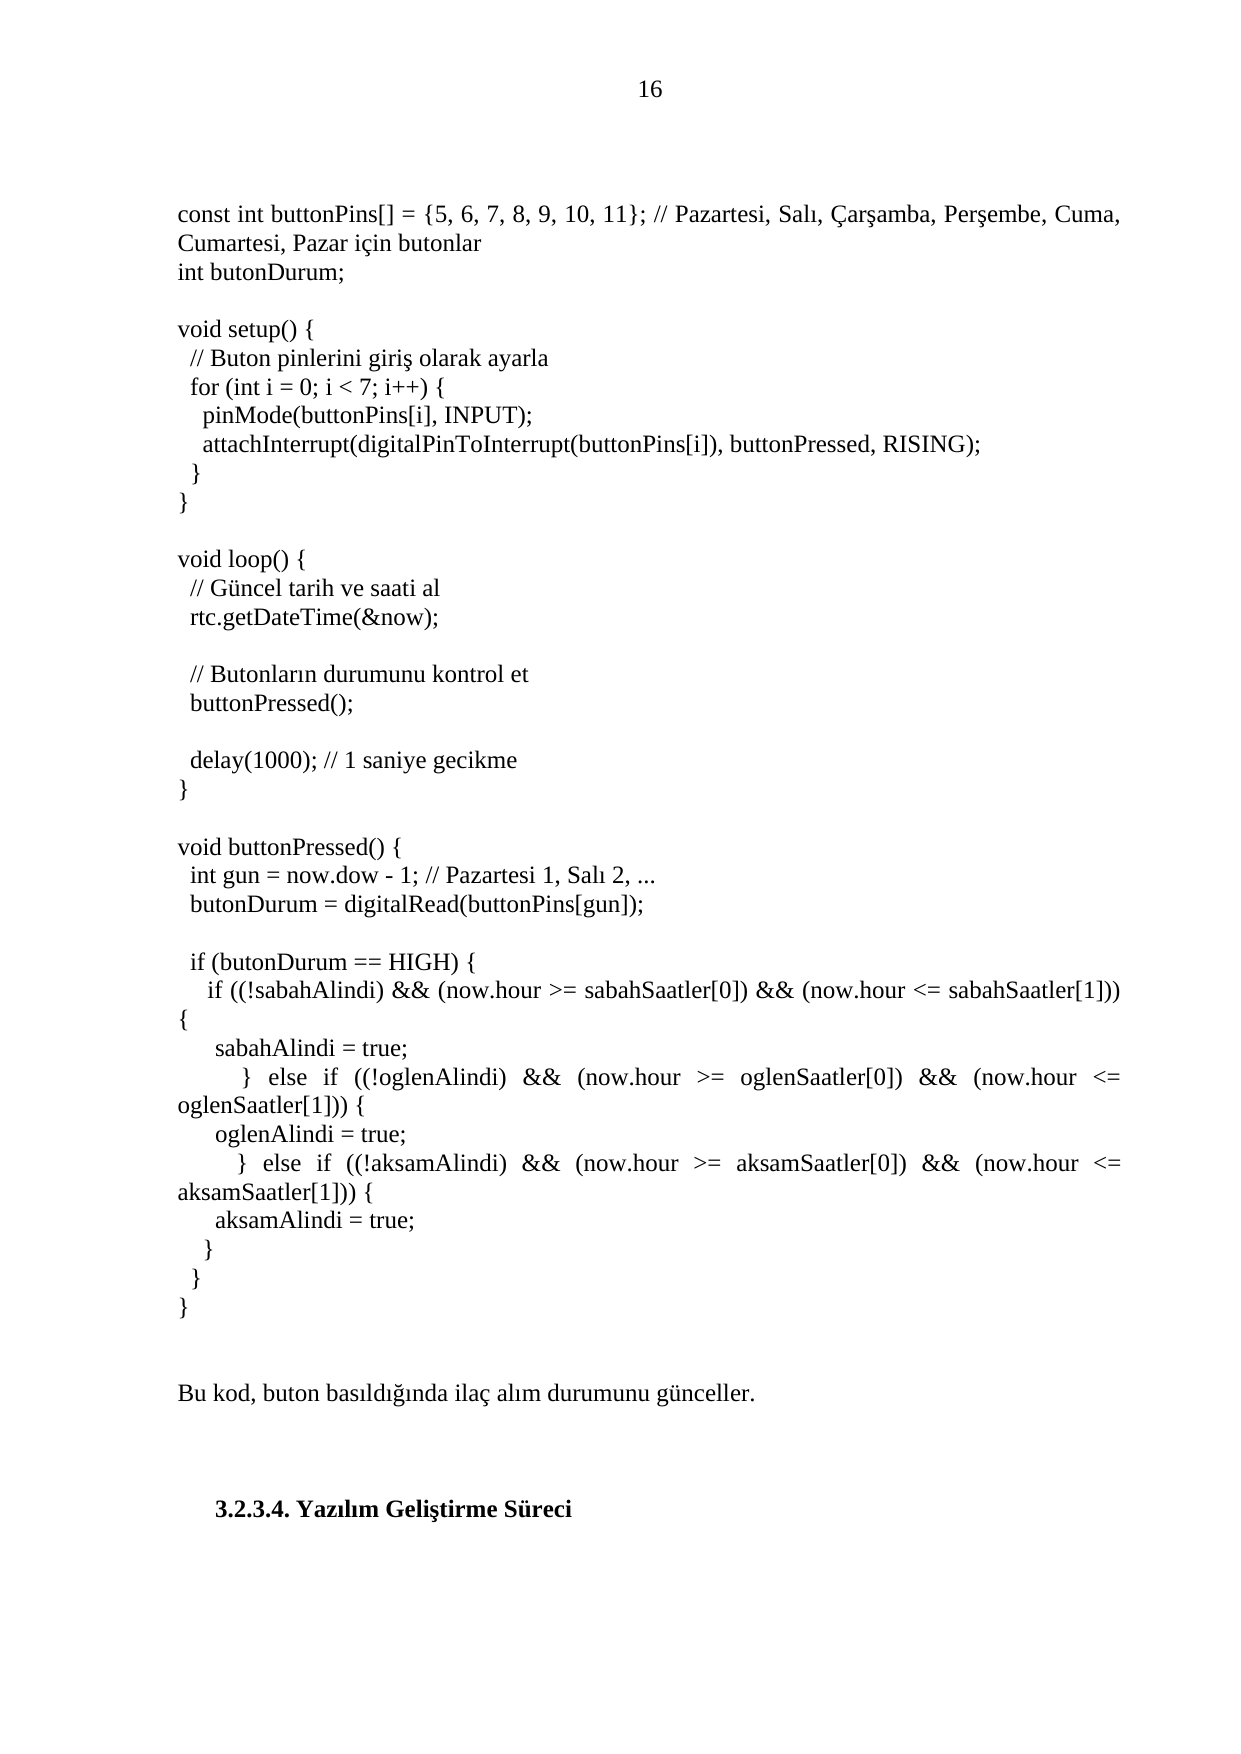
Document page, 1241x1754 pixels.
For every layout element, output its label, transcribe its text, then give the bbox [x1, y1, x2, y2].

text void setup() { [177, 314, 1122, 343]
text aksamAlindi = true; [177, 1206, 1122, 1234]
text Bu kod, buton basıldığında ilaç alım durumunu günceller. [177, 1378, 1122, 1407]
text // Butonların durumunu kontrol et [177, 659, 1122, 688]
text const int buttonPins[] = {5, 6, 7, 8, 9, 10, 11}; // Pazartesi, Salı, Çarşamba, Perşembe, Cuma, Cumartesi, Pazar için butonlar [177, 199, 1122, 257]
text } [177, 774, 1122, 803]
text attachInterrupt(digitalPinToInterrupt(buttonPins[i]), buttonPressed, RISING); [177, 429, 1122, 458]
text void buttonPressed() { [177, 832, 1122, 861]
text } [177, 1234, 1122, 1263]
text sabahAlindi = true; [177, 1033, 1122, 1062]
text int gun = now.dow - 1; // Pazartesi 1, Salı 2, ... [177, 861, 1122, 889]
text } [177, 1292, 1122, 1321]
text } [177, 1263, 1122, 1292]
text oglenAlindi = true; [177, 1119, 1122, 1148]
text } else if ((!oglenAlindi) && (now.hour >= oglenSaatler[0]) && (now.hour <= oglenSaatler[1])) { [177, 1062, 1122, 1119]
text } else if ((!aksamAlindi) && (now.hour >= aksamSaatler[0]) && (now.hour <= aksamSaatler[1])) { [177, 1148, 1122, 1206]
text pinMode(buttonPins[i], INPUT); [177, 401, 1122, 429]
text } [177, 487, 1122, 516]
text if ((!sabahAlindi) && (now.hour >= sabahSaatler[0]) && (now.hour <= sabahSaatler[1])) { [177, 976, 1122, 1033]
list Yazılım Geliştirme Süreci [215, 1494, 1122, 1523]
text rtc.getDateTime(&now); [177, 602, 1122, 631]
text } [177, 458, 1122, 487]
text // Buton pinlerini giriş olarak ayarla [177, 343, 1122, 372]
text buttonPressed(); [177, 688, 1122, 717]
text butonDurum = digitalRead(buttonPins[gun]); [177, 889, 1122, 918]
text if (butonDurum == HIGH) { [177, 947, 1122, 976]
text for (int i = 0; i < 7; i++) { [177, 372, 1122, 401]
text // Güncel tarih ve saati al [177, 573, 1122, 602]
text delay(1000); // 1 saniye gecikme [177, 746, 1122, 774]
text int butonDurum; [177, 257, 1122, 286]
text void loop() { [177, 544, 1122, 573]
